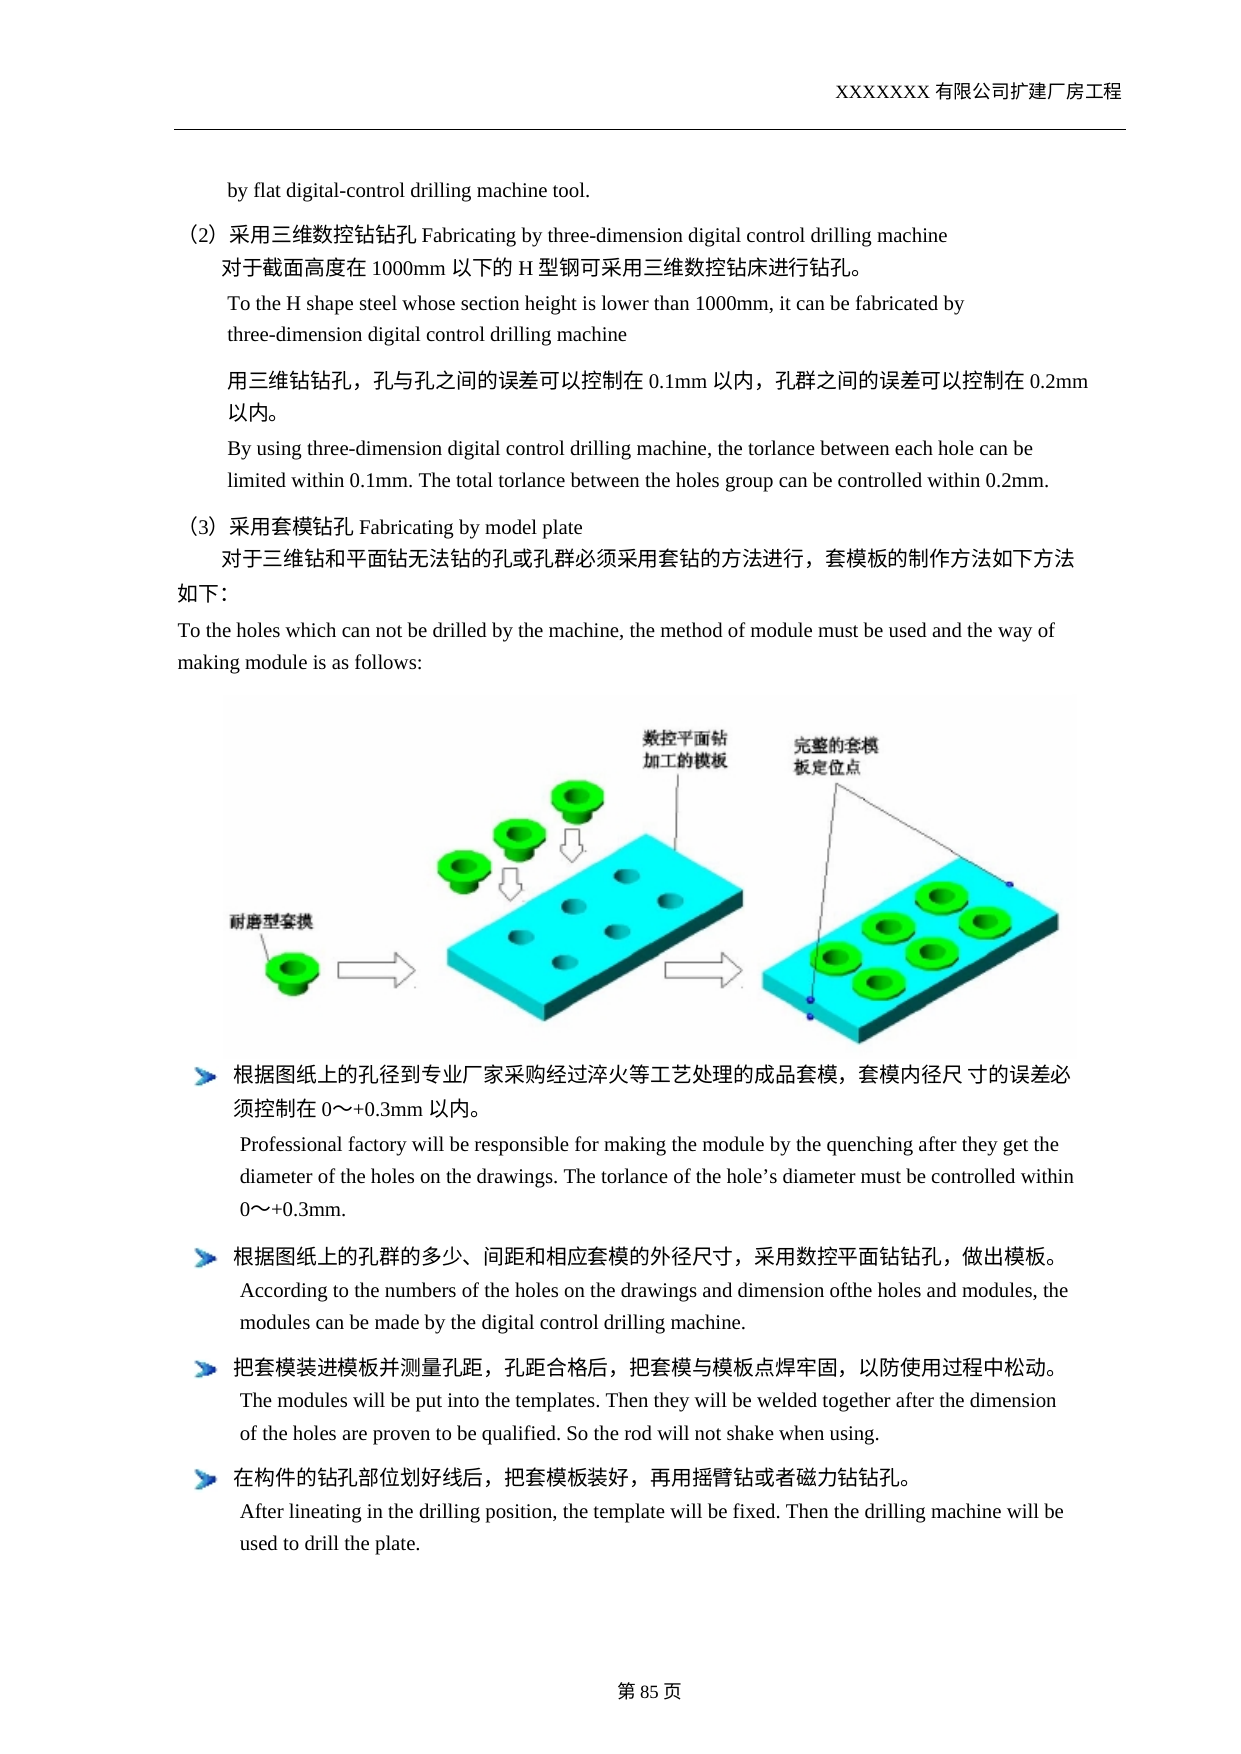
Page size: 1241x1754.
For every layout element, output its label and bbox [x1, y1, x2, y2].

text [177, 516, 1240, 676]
picture [193, 1468, 219, 1493]
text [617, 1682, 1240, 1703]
picture [193, 1066, 219, 1087]
picture [222, 694, 1078, 1059]
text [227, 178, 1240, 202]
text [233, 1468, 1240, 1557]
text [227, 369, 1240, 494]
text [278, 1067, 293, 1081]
picture [193, 1358, 219, 1379]
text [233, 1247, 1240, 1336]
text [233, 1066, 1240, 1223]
picture [193, 1247, 219, 1269]
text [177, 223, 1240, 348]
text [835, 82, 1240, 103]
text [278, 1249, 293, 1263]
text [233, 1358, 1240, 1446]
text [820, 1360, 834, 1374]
